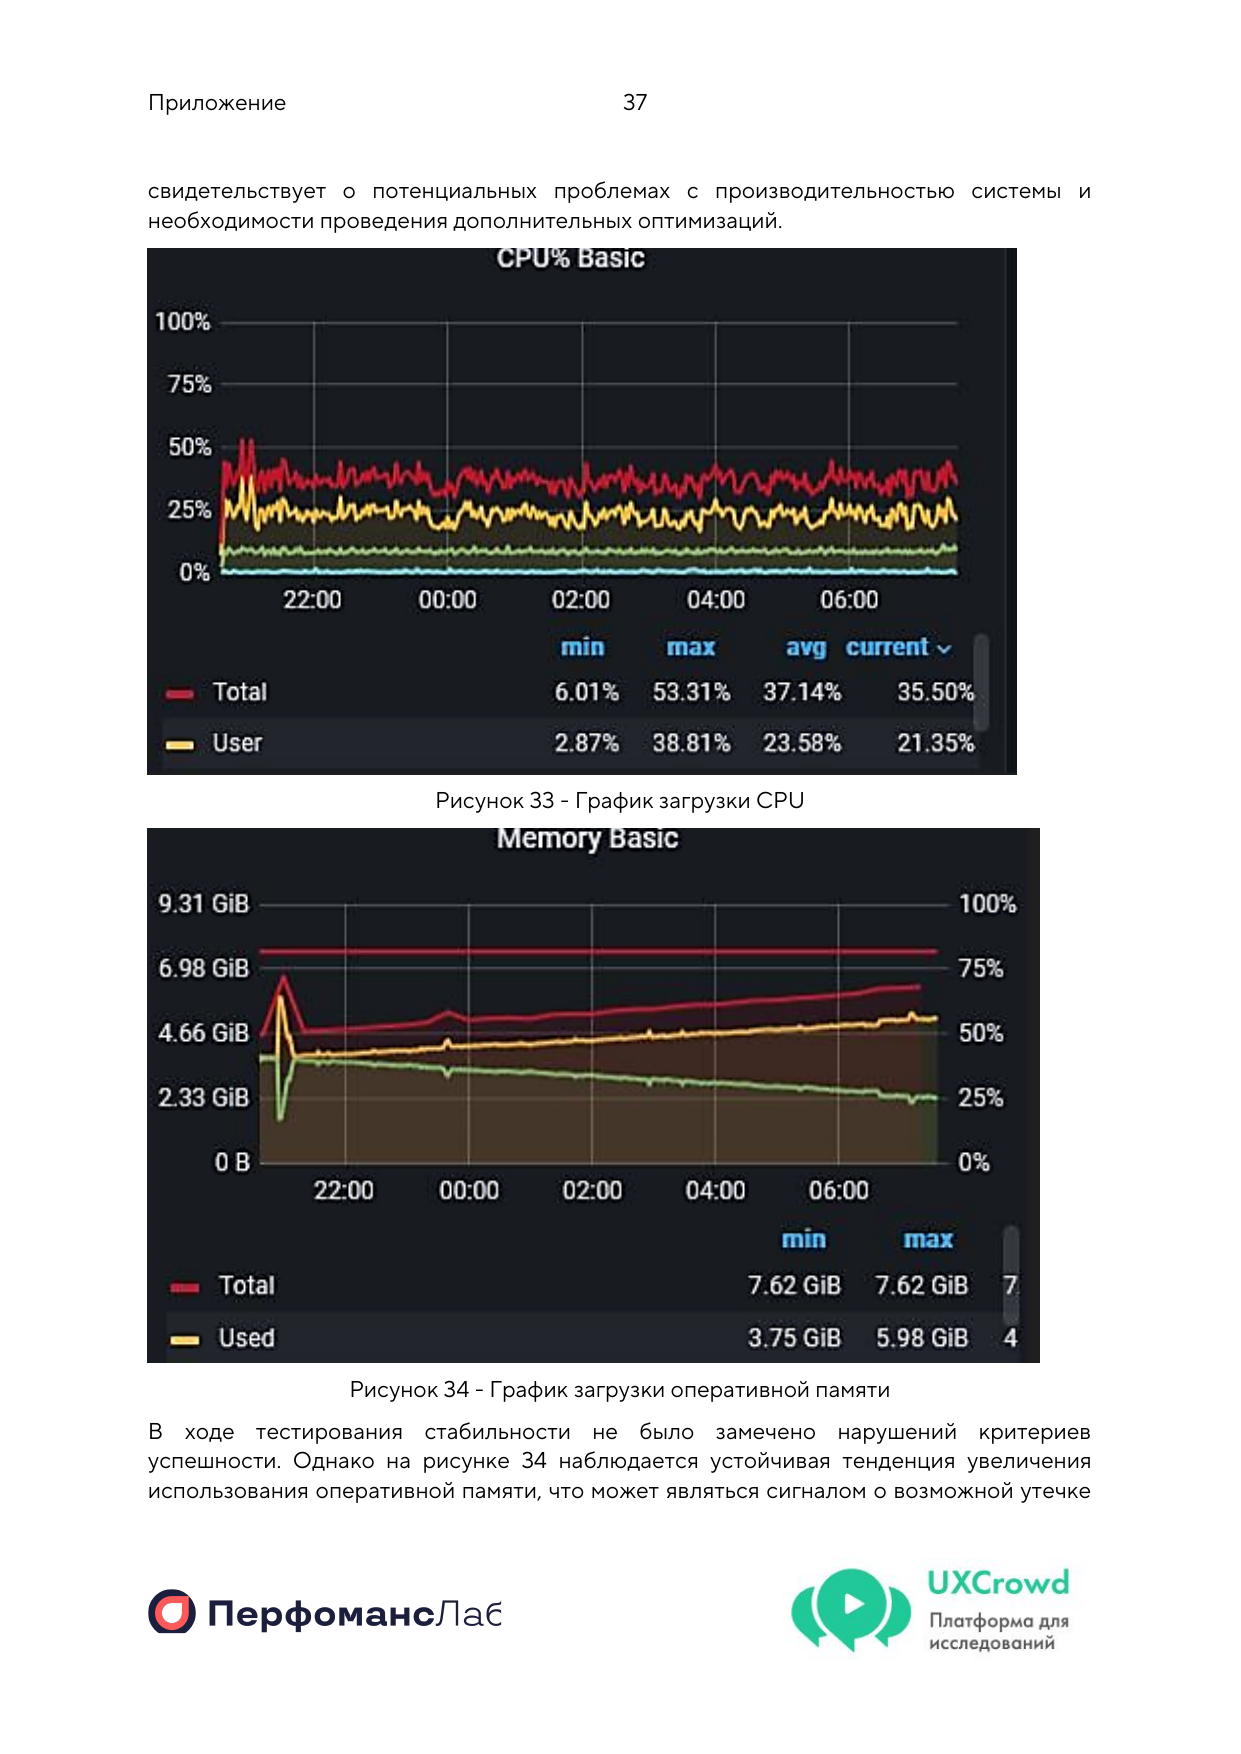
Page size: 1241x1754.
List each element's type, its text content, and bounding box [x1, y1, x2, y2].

picture [147, 828, 1040, 1363]
picture [781, 1558, 1093, 1666]
picture [148, 1589, 502, 1634]
text Рисунок 34 - График загрузки оперативной памяти [148, 1376, 1092, 1405]
picture [147, 248, 1017, 775]
text Рисунок 33 - График загрузки CPU [148, 787, 1092, 816]
